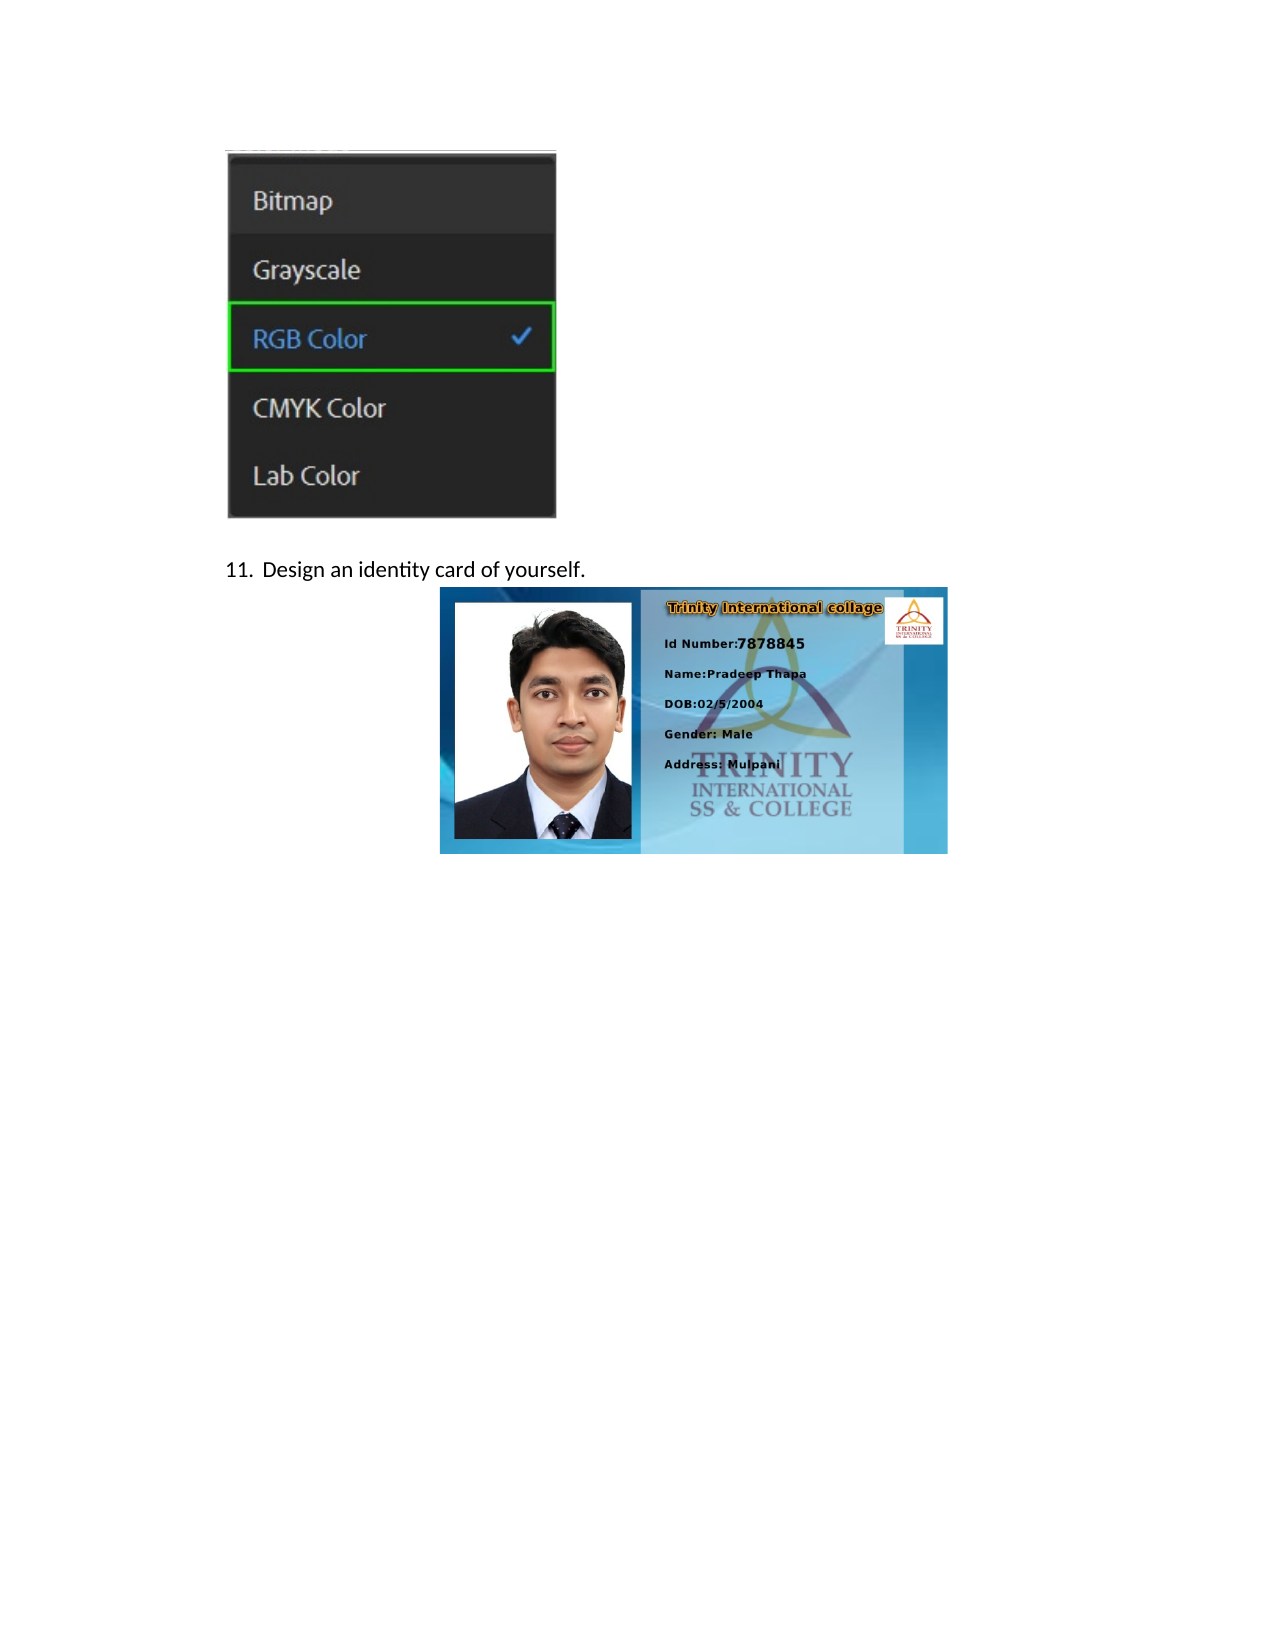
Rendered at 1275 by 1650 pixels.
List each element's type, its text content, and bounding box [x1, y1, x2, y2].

list Design an identity card of yourself. [225, 556, 1125, 583]
picture [439, 587, 948, 854]
picture [225, 150, 557, 520]
